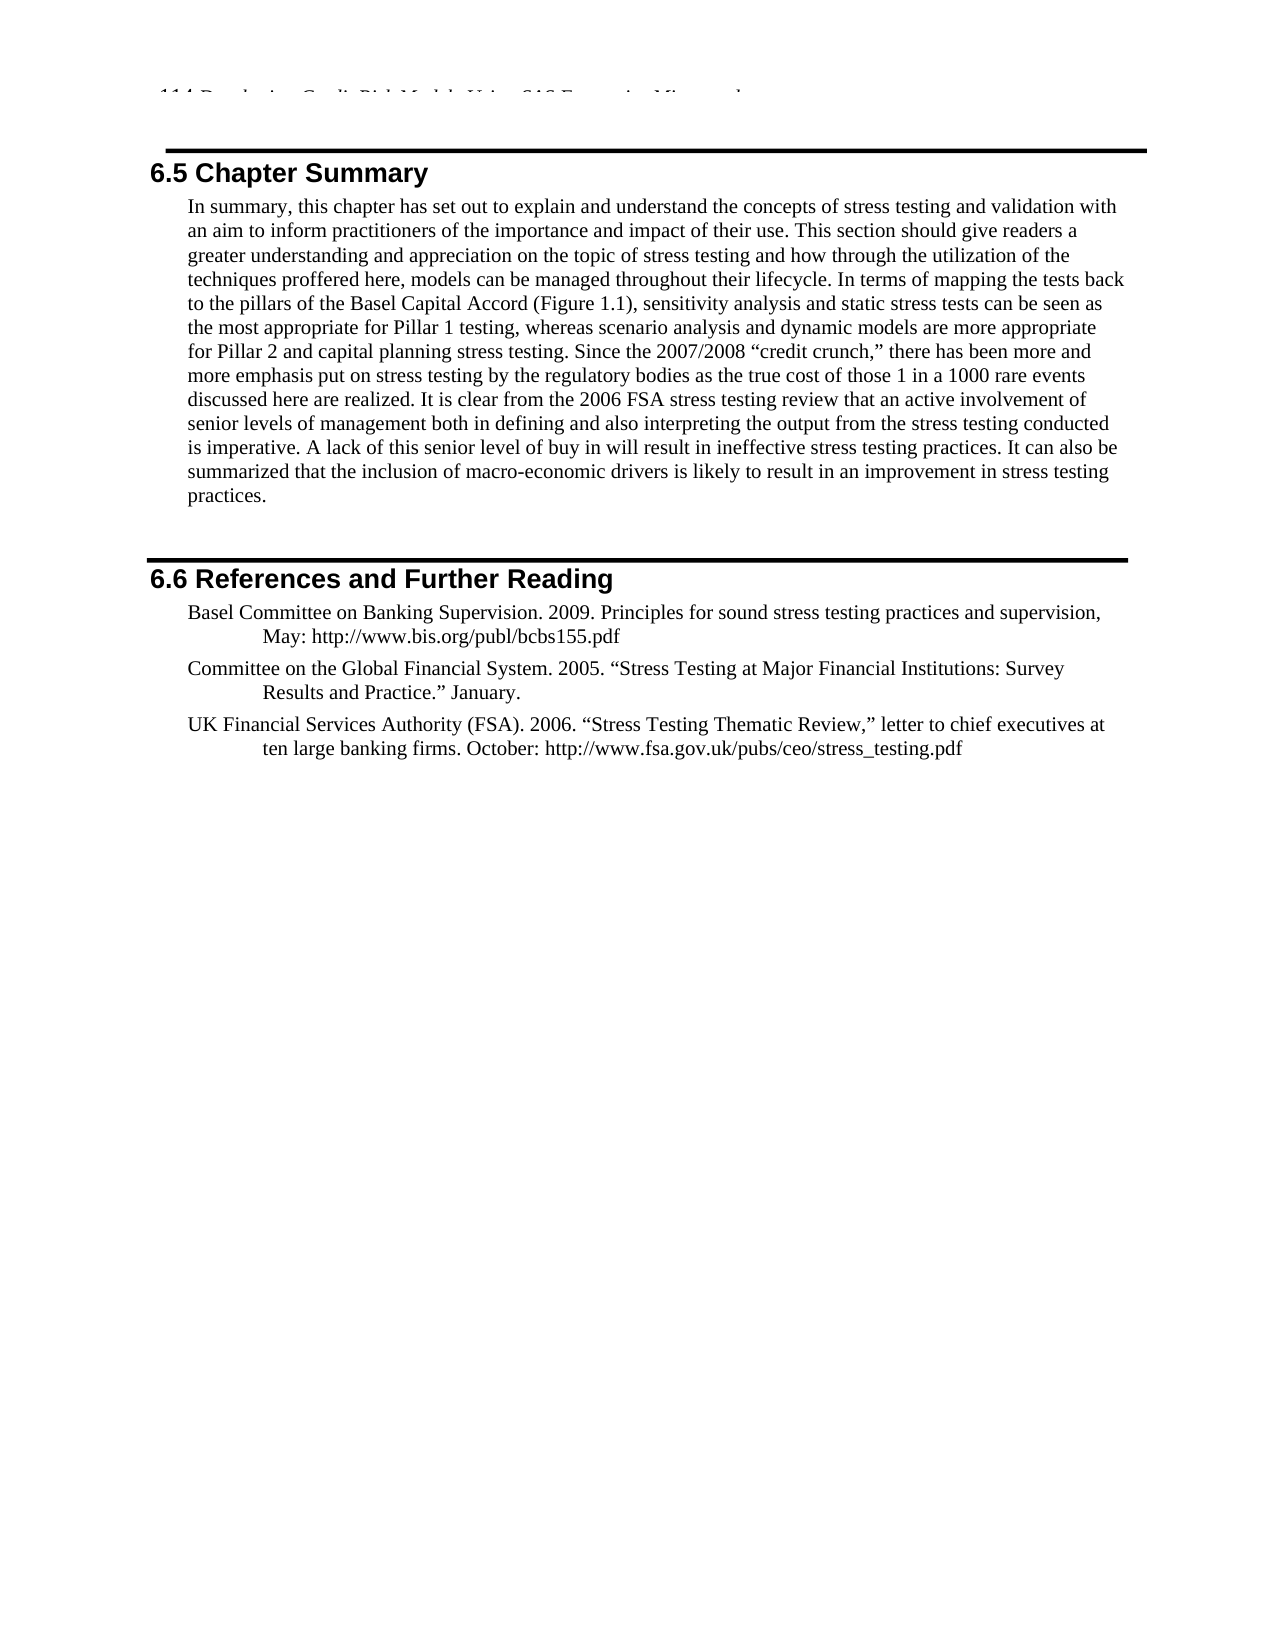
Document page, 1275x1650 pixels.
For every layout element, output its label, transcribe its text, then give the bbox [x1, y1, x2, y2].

text In summary, this chapter has set out to explain and understand the concepts of stress testing and validation with an aim to inform practitioners of the importance and impact of their use. This section should give readers a greater understanding and appreciation on the topic of stress testing and how through the utilization of the techniques proffered here, models can be managed throughout their lifecycle. In terms of mapping the tests back to the pillars of the Basel Capital Accord (Figure 1.1), sensitivity analysis and static stress tests can be seen as the most appropriate for Pillar 1 testing, whereas scenario analysis and dynamic models are more appropriate for Pillar 2 and capital planning stress testing. Since the 2007/2008 “credit crunch,” there has been more and more emphasis put on stress testing by the regulatory bodies as the true cost of those 1 in a 1000 rare events discussed here are realized. It is clear from the 2006 FSA stress testing review that an active involvement of senior levels of management both in defining and also interpreting the output from the stress testing conducted is imperative. A lack of this senior level of buy in will result in ineffective stress testing practices. It can also be summarized that the inclusion of macro-economic drivers is likely to result in an improvement in stress testing practices. [187, 194, 1125, 507]
subtitle References and Further Reading [150, 554, 1223, 594]
text UK Financial Services Authority (FSA). 2006. “Stress Testing Thematic Review,” letter to chief executives at ten large banking firms. October: http://www.fsa.gov.uk/pubs/ceo/stress_testing.pdf [187, 712, 1108, 760]
text Basel Committee on Banking Supervision. 2009. Principles for sound stress testing practices and supervision, May: http://www.bis.org/publ/bcbs155.pdf [187, 600, 1104, 648]
text Committee on the Global Financial System. 2005. “Stress Testing at Major Financial Institutions: Survey Results and Practice.” January. [187, 656, 1067, 704]
subtitle Chapter Summary [150, 157, 1223, 189]
